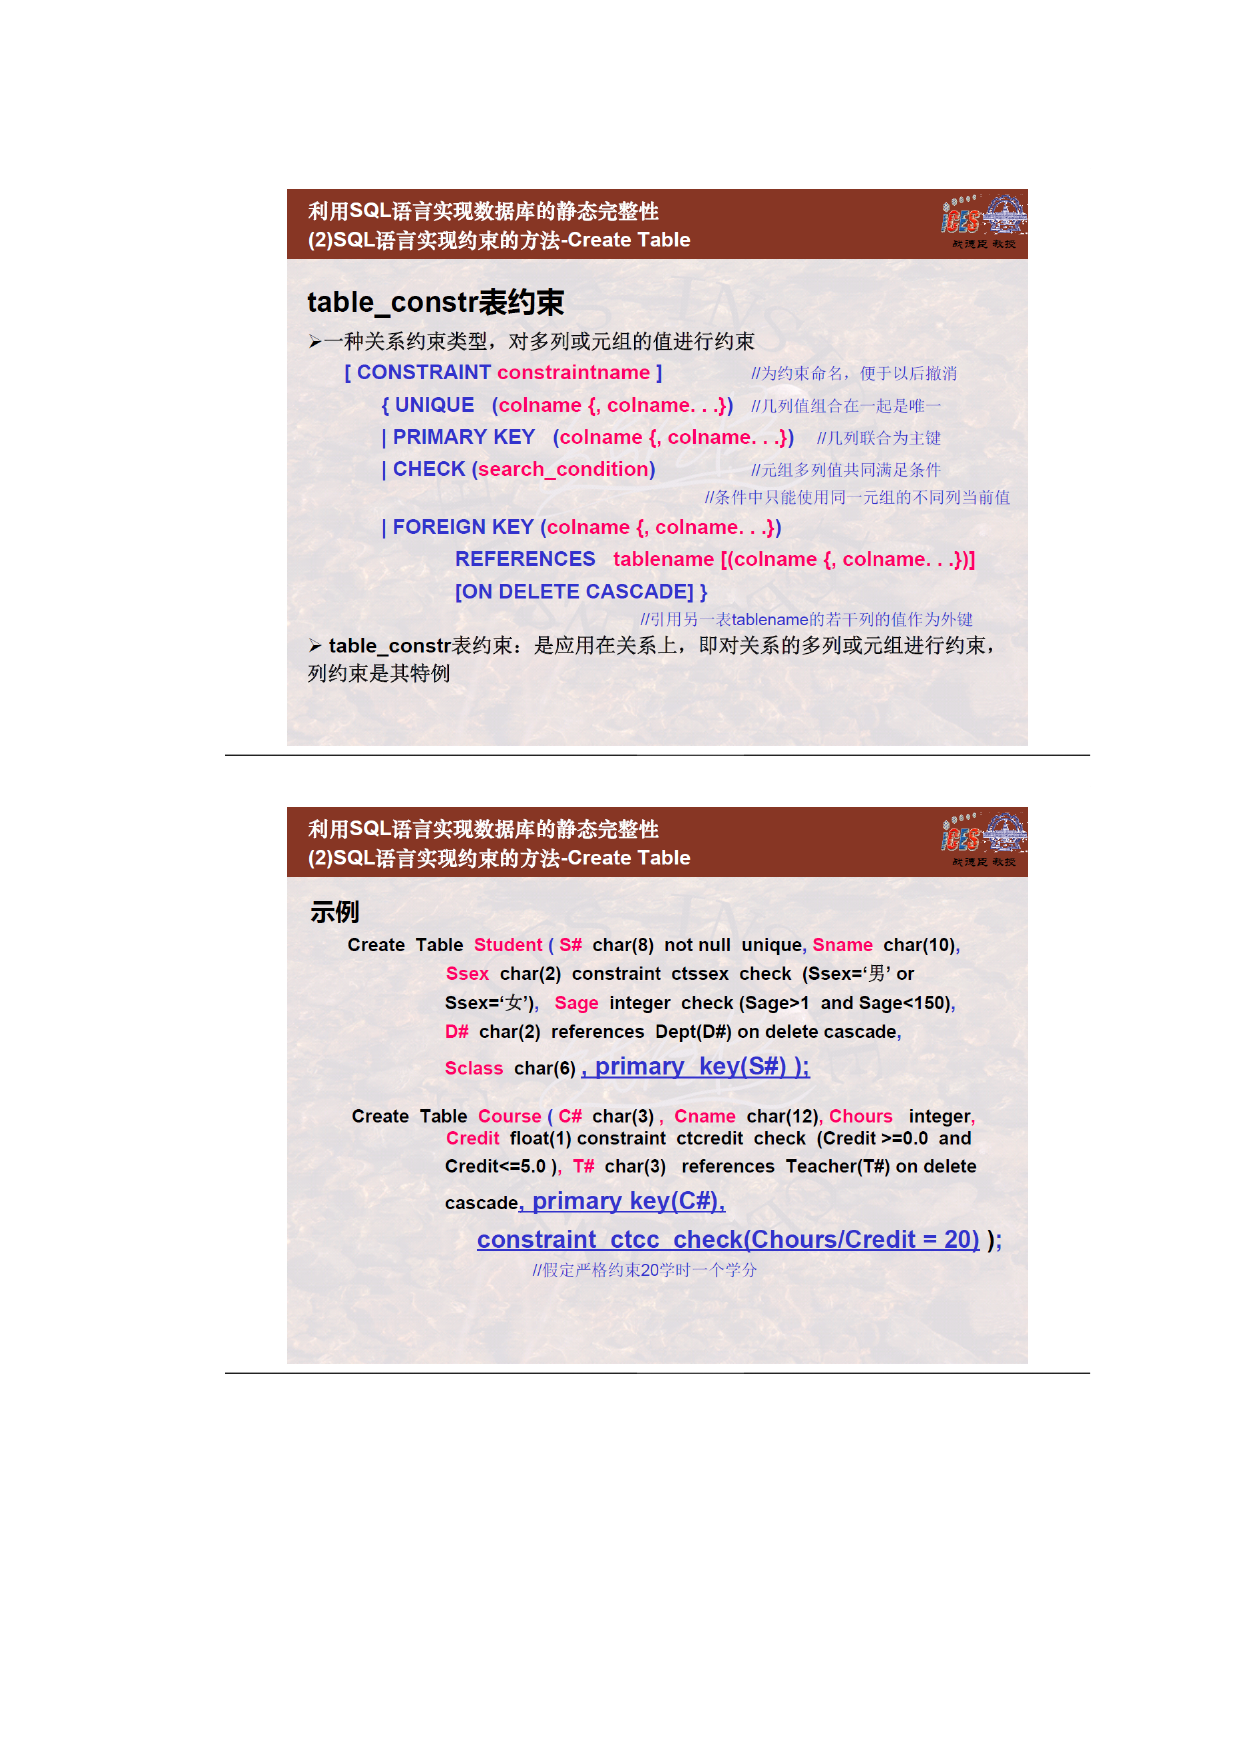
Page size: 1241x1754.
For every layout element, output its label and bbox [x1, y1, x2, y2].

picture [225, 779, 1091, 1374]
picture [225, 162, 1091, 756]
